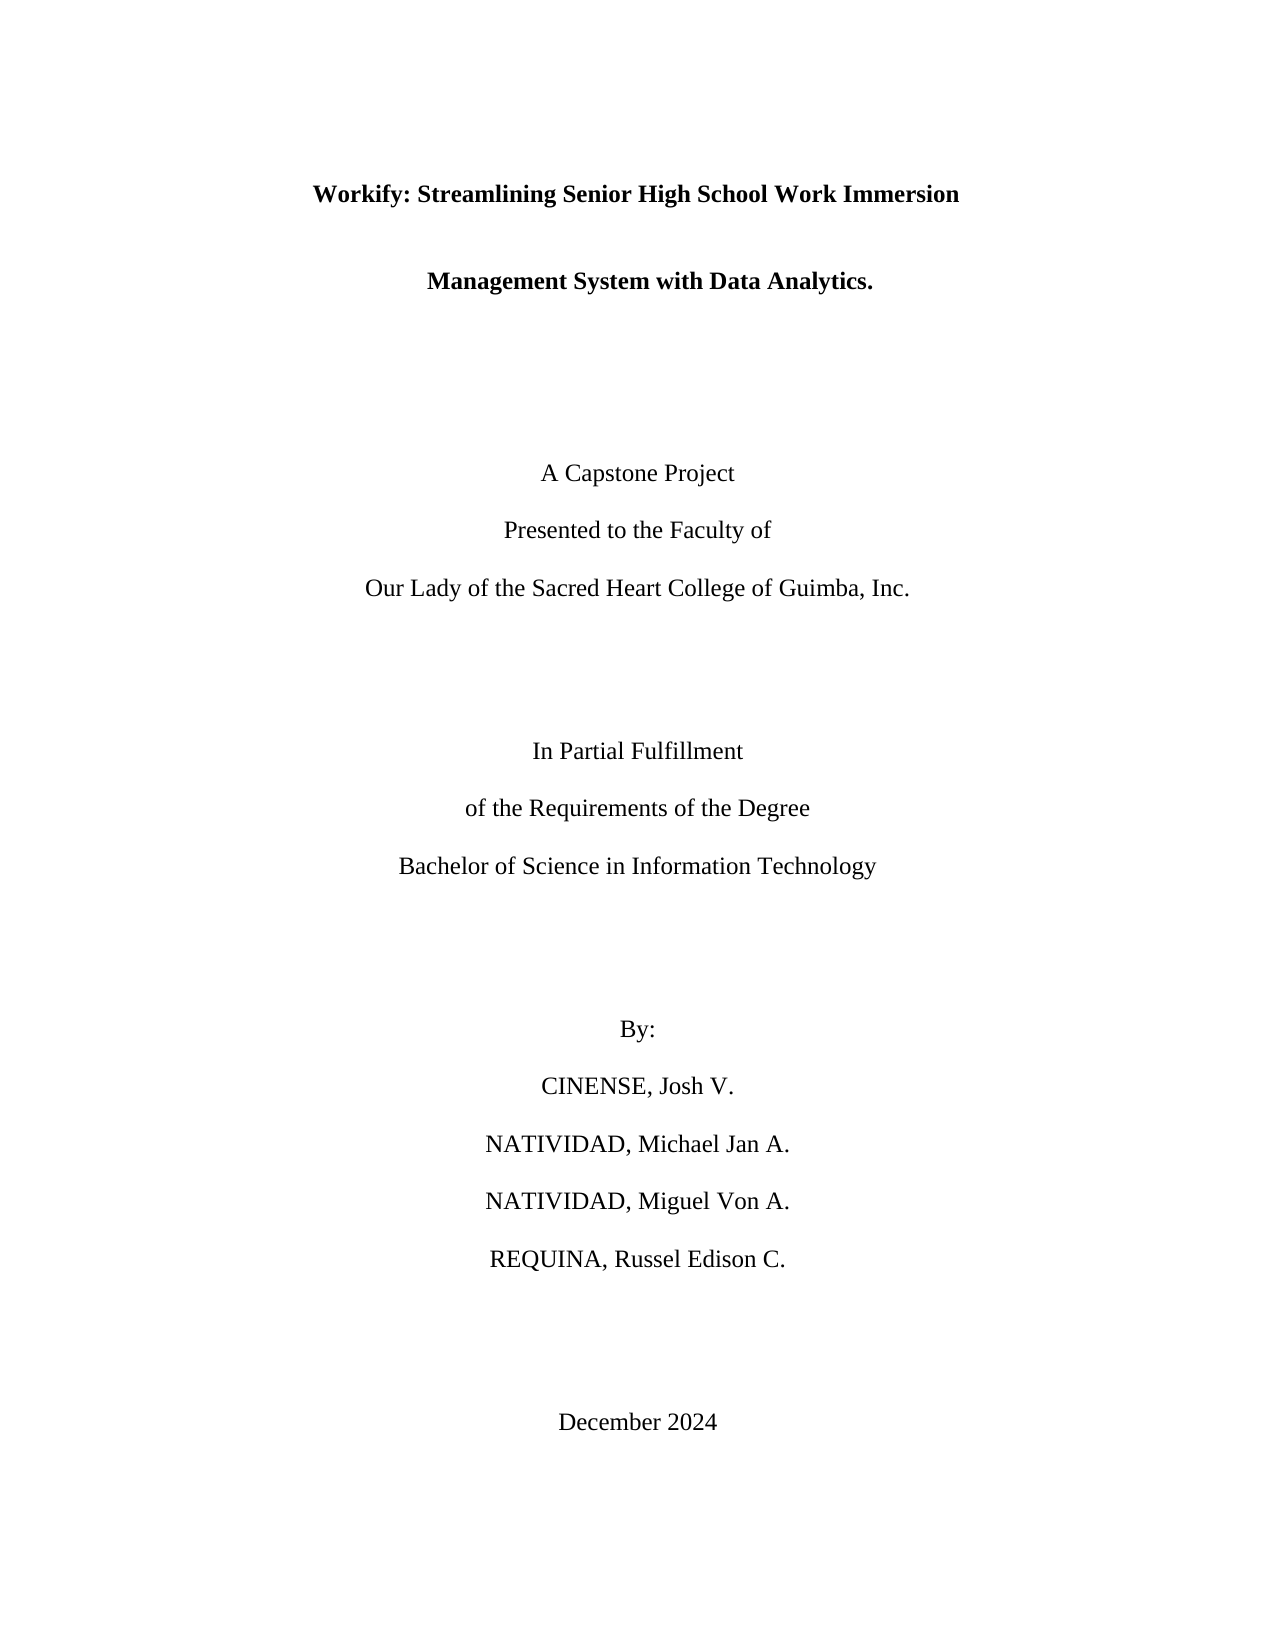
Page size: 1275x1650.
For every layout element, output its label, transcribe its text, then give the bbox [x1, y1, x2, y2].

text Management System with Data Analytics. [150, 266, 1125, 294]
text NATIVIDAD, Miguel Von A. [150, 1186, 1125, 1215]
text A Capstone Project [150, 458, 1125, 487]
text Our Lady of the Sacred Heart College of Guimba, Inc. [150, 573, 1125, 602]
text December 2024 [150, 1407, 1125, 1435]
text Bachelor of Science in Information Technology [150, 851, 1125, 879]
text NATIVIDAD, Michael Jan A. [150, 1129, 1125, 1157]
text REQUINA, Russel Edison C. [150, 1244, 1125, 1272]
text Presented to the Faculty of [150, 515, 1125, 544]
text CINENSE, Josh V. [150, 1071, 1125, 1100]
text of the Requirements of the Degree [150, 793, 1125, 822]
text By: [150, 1014, 1125, 1042]
text Workify: Streamlining Senior High School Work Immersion [150, 179, 1125, 208]
text In Partial Fulfillment [150, 736, 1125, 764]
